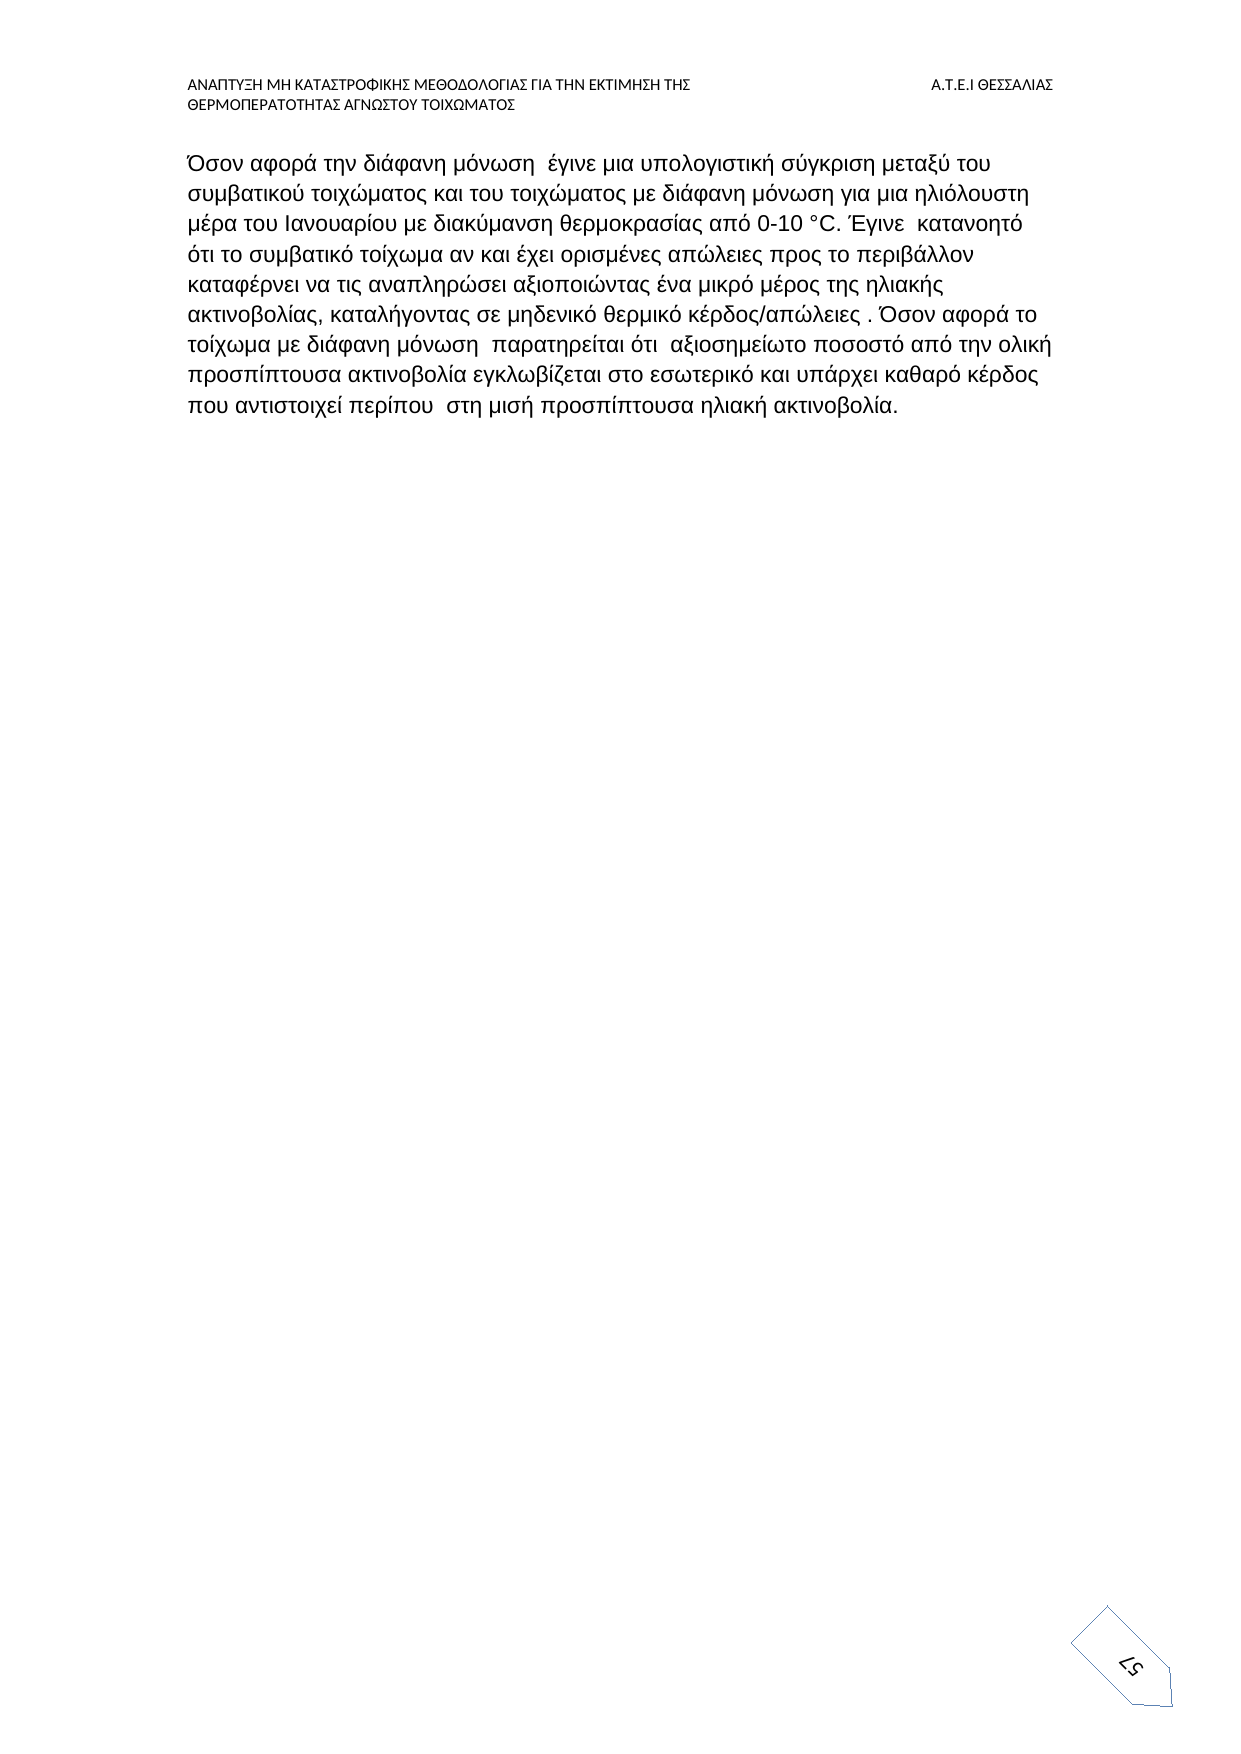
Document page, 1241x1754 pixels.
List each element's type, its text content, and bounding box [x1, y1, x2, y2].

text Όσον αφορά την διάφανη μόνωση έγινε μια υπολογιστική σύγκριση μεταξύ του συμβατικού τοιχώματος και του τοιχώματος με διάφανη μόνωση για μια ηλιόλουστη μέρα του Ιανουαρίου με διακύμανση θερμοκρασίας από 0-10 °C. Έγινε κατανοητό ότι το συμβατικό τοίχωμα αν και έχει ορισμένες απώλειες προς το περιβάλλον καταφέρνει να τις αναπληρώσει αξιοποιώντας ένα μικρό μέρος της ηλιακής ακτινοβολίας, καταλήγοντας σε μηδενικό θερμικό κέρδος/απώλειες . Όσον αφορά το τοίχωμα με διάφανη μόνωση παρατηρείται ότι αξιοσημείωτο ποσοστό από την ολική προσπίπτουσα ακτινοβολία εγκλωβίζεται στο εσωτερικό και υπάρχει καθαρό κέρδος που αντιστοιχεί περίπου στη μισή προσπίπτουσα ηλιακή ακτινοβολία. [187, 150, 1053, 418]
